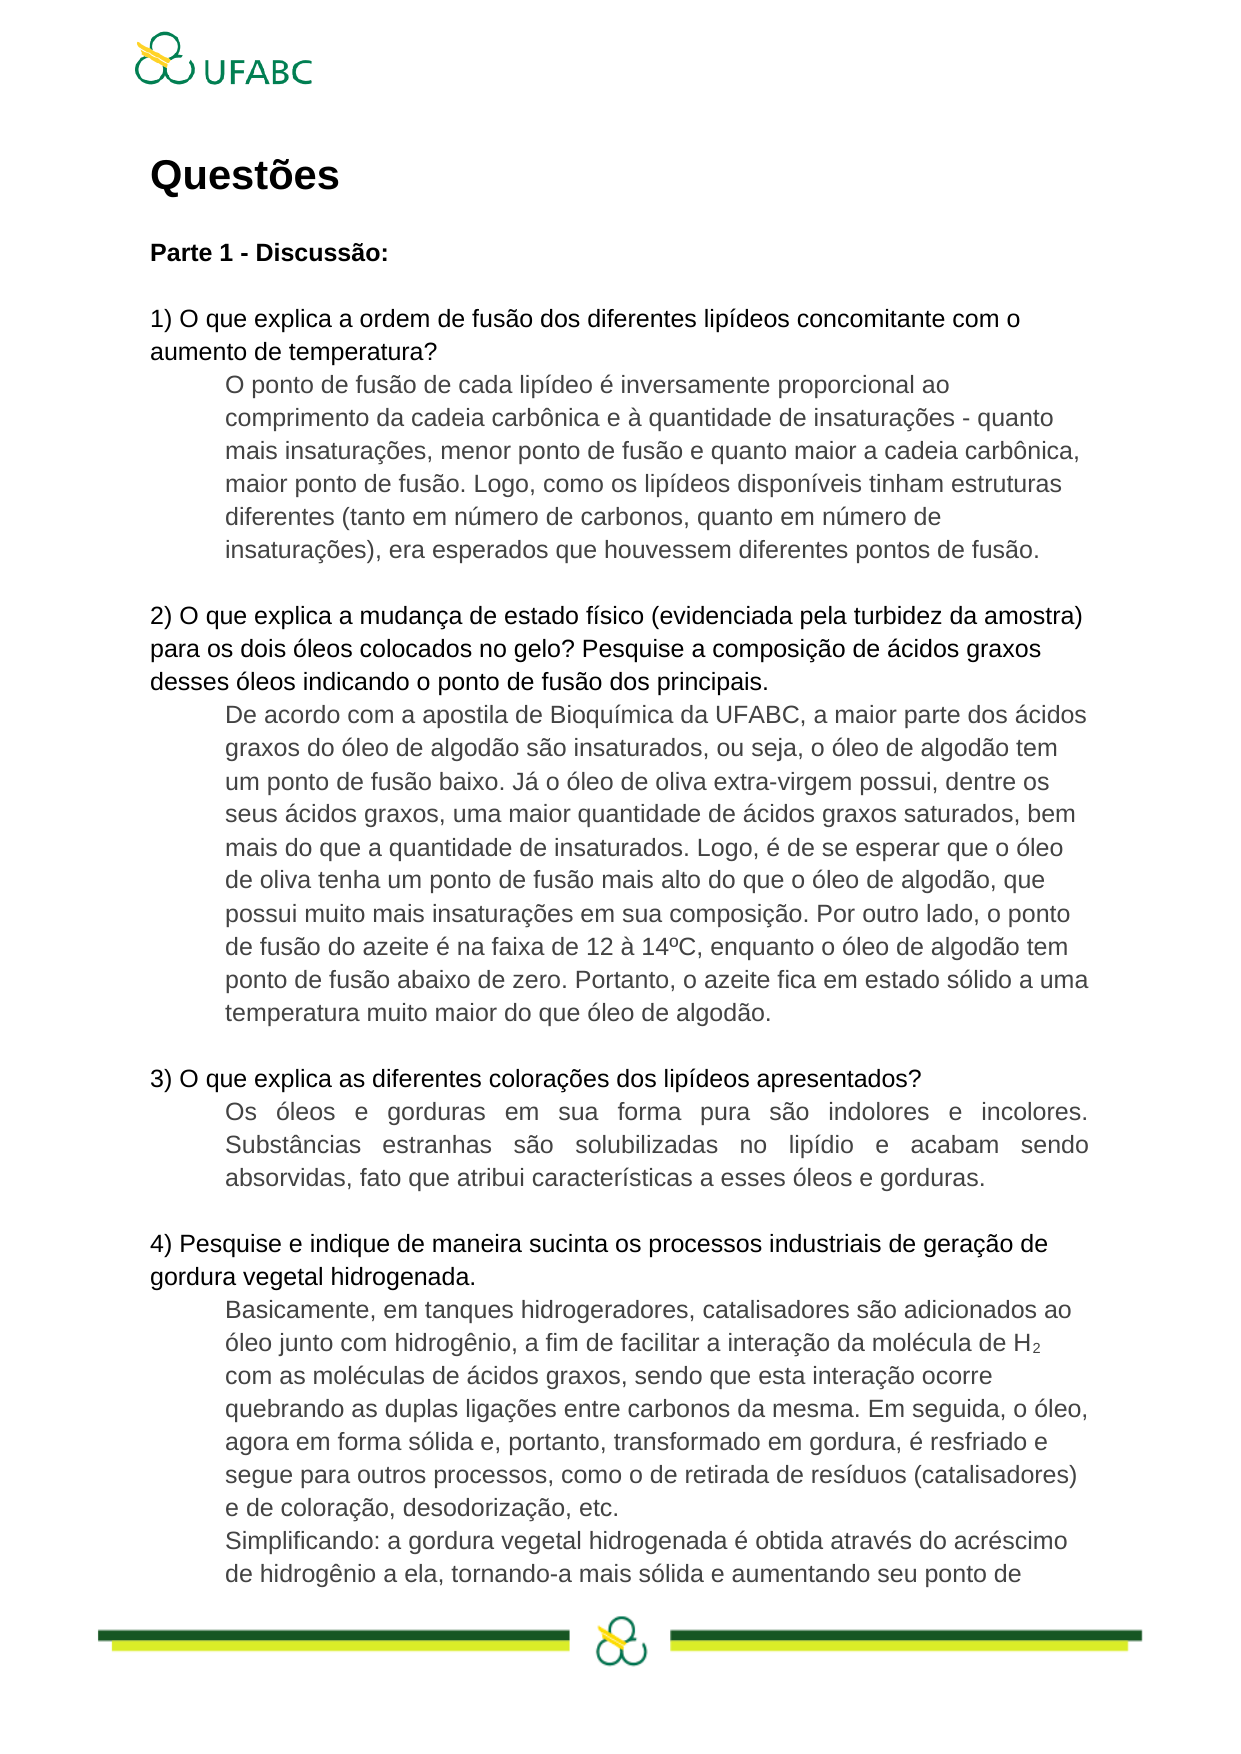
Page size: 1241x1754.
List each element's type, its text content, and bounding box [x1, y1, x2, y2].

text 3) O que explica as diferentes colorações dos lipídeos apresentados? [150, 1064, 1090, 1092]
text De acordo com a apostila de Bioquímica da UFABC, a maior parte dos ácidos graxos do óleo de algodão são insaturados, ou seja, o óleo de algodão tem um ponto de fusão baixo. Já o óleo de oliva extra-virgem possui, dentre os seus ácidos graxos, uma maior quantidade de ácidos graxos saturados, bem mais do que a quantidade de insaturados. Logo, é de se esperar que o óleo de oliva tenha um ponto de fusão mais alto do que o óleo de algodão, que possui muito mais insaturações em sua composição. Por outro lado, o ponto de fusão do azeite é na faixa de 12 à 14ºC, enquanto o óleo de algodão tem ponto de fusão abaixo de zero. Portanto, o azeite fica em estado sólido a uma temperatura muito maior do que óleo de algodão. [225, 700, 1090, 1026]
picture [131, 20, 312, 96]
text Parte 1 - Discussão: [150, 238, 1090, 267]
text O ponto de fusão de cada lipídeo é inversamente proporcional ao comprimento da cadeia carbônica e à quantidade de insaturações - quanto mais insaturações, menor ponto de fusão e quanto maior a cadeia carbônica, maior ponto de fusão. Logo, como os lipídeos disponíveis tinham estruturas diferentes (tanto em número de carbonos, quanto em número de insaturações), era esperados que houvessem diferentes pontos de fusão. [225, 370, 1090, 564]
text 2) O que explica a mudança de estado físico (evidenciada pela turbidez da amostra) para os dois óleos colocados no gelo? Pesquise a composição de ácidos graxos desses óleos indicando o ponto de fusão dos principais. [150, 601, 1090, 696]
text 4) Pesquise e indique de maneira sucinta os processos industriais de geração de gordura vegetal hidrogenada. [150, 1229, 1090, 1291]
text Basicamente, em tanques hidrogeradores, catalisadores são adicionados ao óleo junto com hidrogênio, a fim de facilitar a interação da molécula de H2 com as moléculas de ácidos graxos, sendo que esta interação ocorre quebrando as duplas ligações entre carbonos da mesma. Em seguida, o óleo, agora em forma sólida e, portanto, transformado em gordura, é resfriado e segue para outros processos, como o de retirada de resíduos (catalisadores) e de coloração, desodorização, etc. [225, 1295, 1090, 1522]
text Questões [150, 150, 1090, 198]
text Os óleos e gorduras em sua forma pura são indolores e incolores. Substâncias estranhas são solubilizadas no lipídio e acabam sendo absorvidas, fato que atribui características a esses óleos e gorduras. [225, 1097, 1090, 1191]
text 1) O que explica a ordem de fusão dos diferentes lipídeos concomitante com o aumento de temperatura? [150, 304, 1090, 366]
picture [97, 1606, 1143, 1676]
